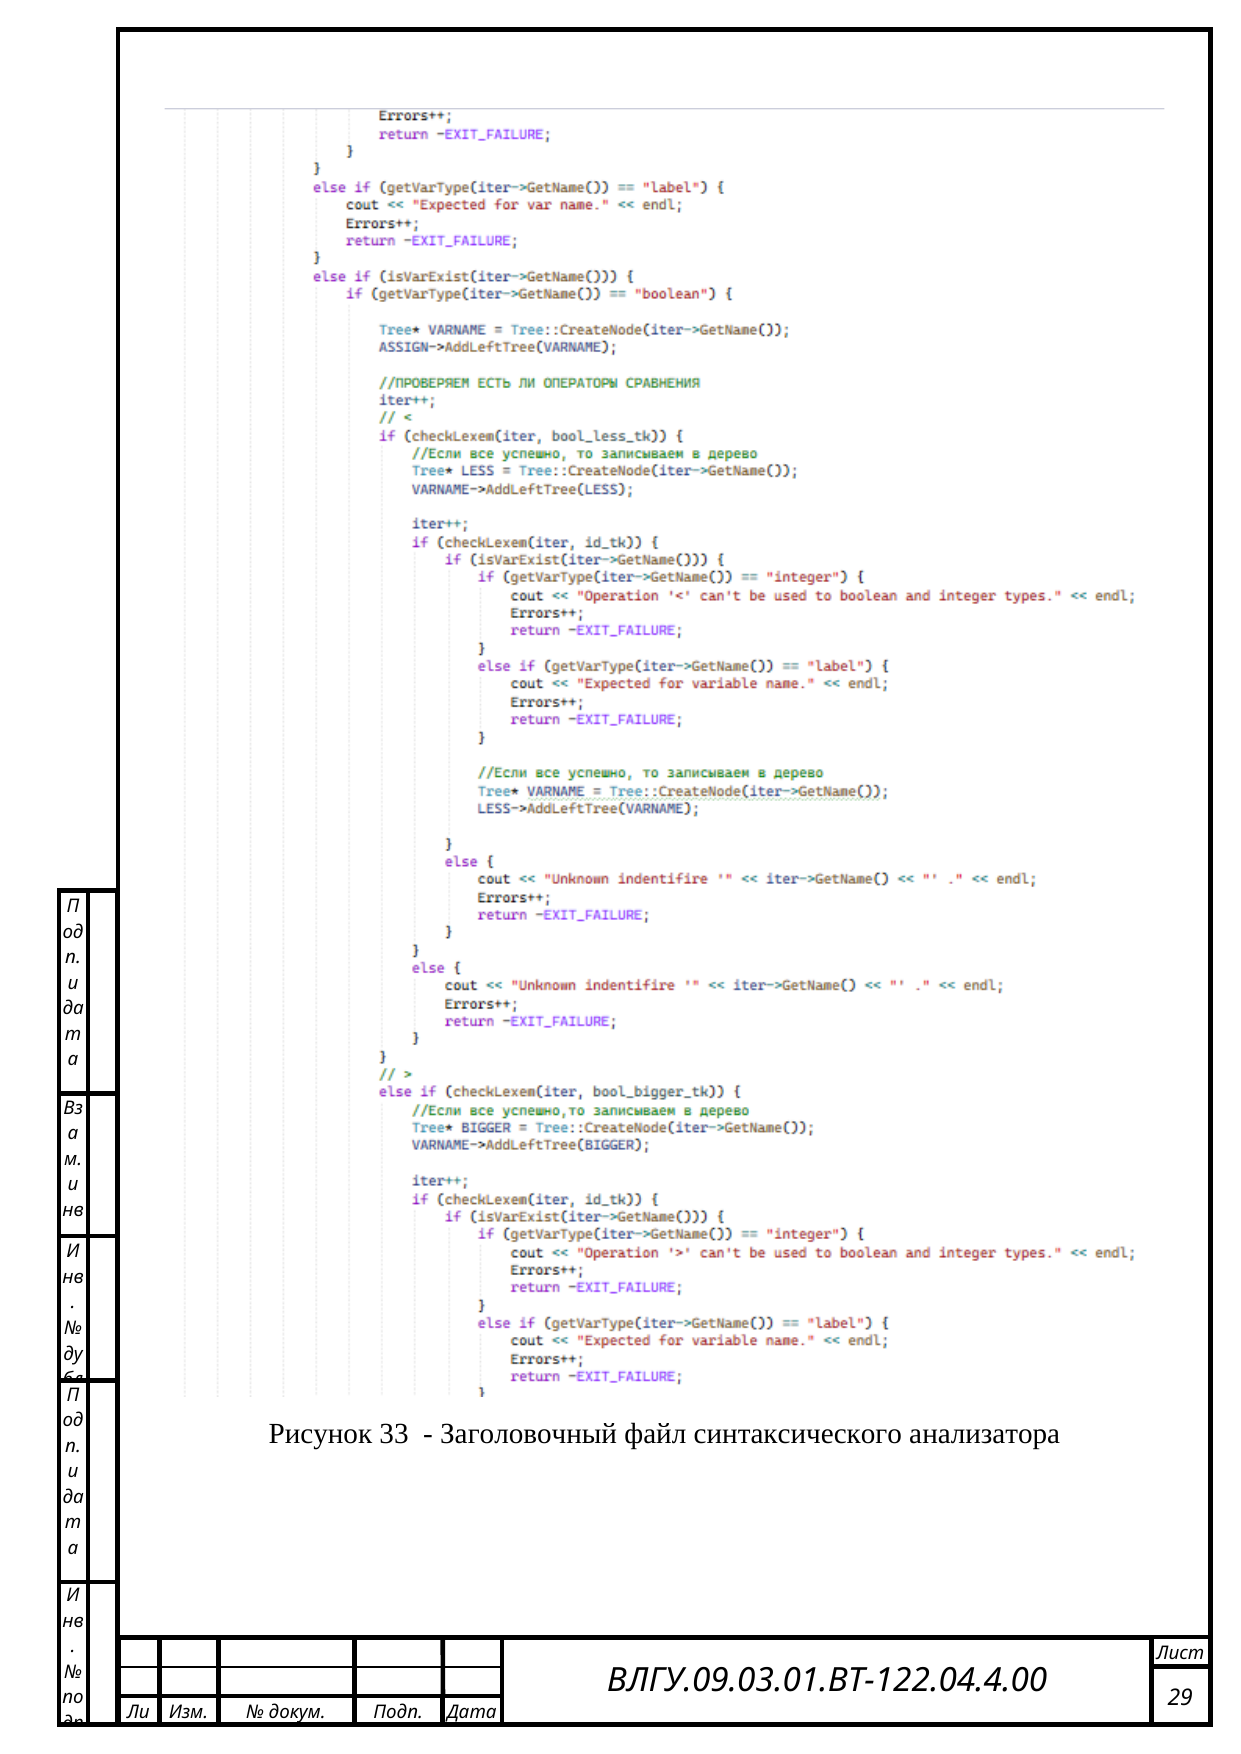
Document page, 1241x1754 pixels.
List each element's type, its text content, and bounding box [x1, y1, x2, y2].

picture [164, 108, 1165, 1397]
text Рисунок 33 - Заголовочный файл синтаксического анализатора [148, 1416, 1181, 1449]
